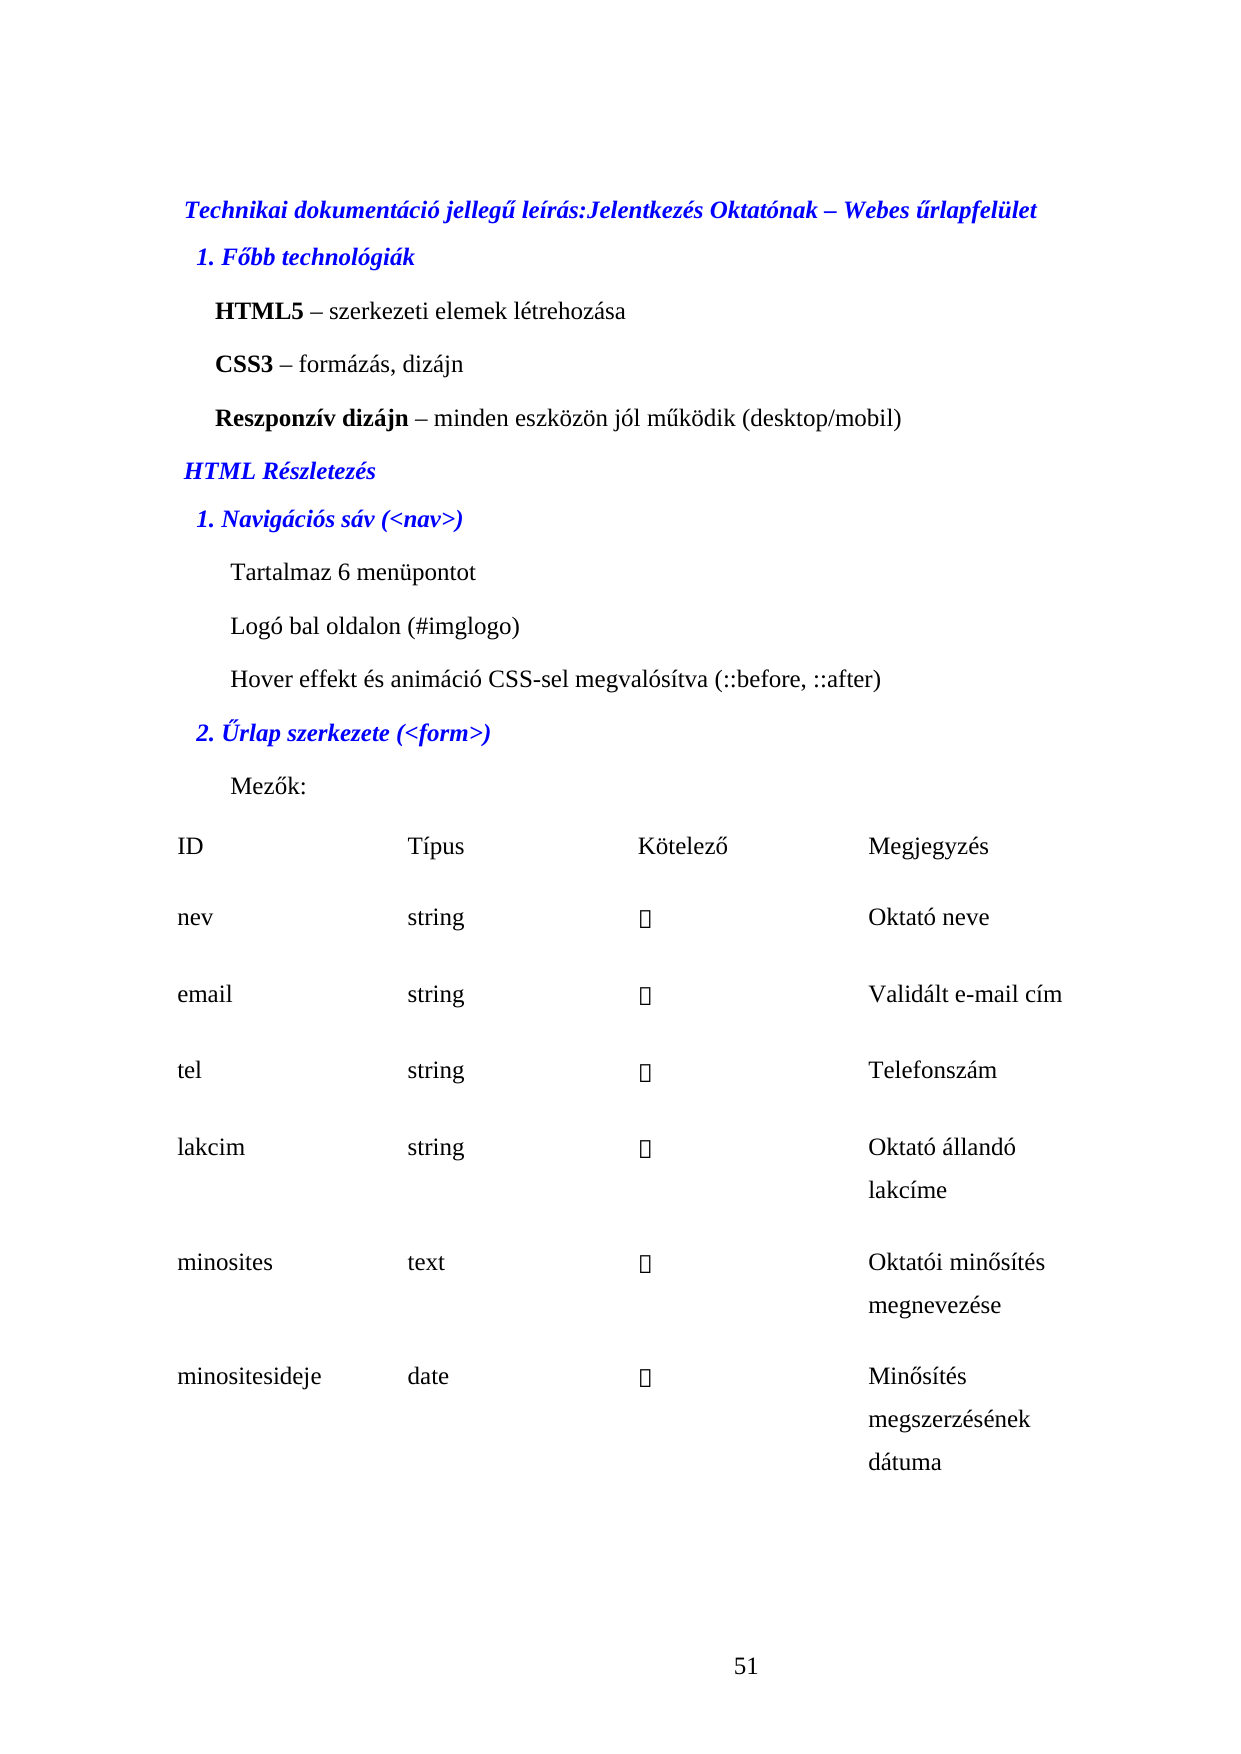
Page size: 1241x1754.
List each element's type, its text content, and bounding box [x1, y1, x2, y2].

table_header Megjegyzés [862, 825, 1092, 896]
table_cell Validált e-mail cím [862, 973, 1092, 1049]
table_cell  [632, 896, 862, 973]
table_cell Telefonszám [862, 1050, 1092, 1126]
table_header Kötelező [632, 825, 862, 896]
subtitle 1. Főbb technológiák [171, 242, 1093, 271]
table_cell date [402, 1355, 632, 1513]
subtitle HTML Részletezés [171, 456, 1093, 485]
text Mezők: [201, 771, 1063, 800]
table_cell tel [171, 1050, 402, 1126]
table_cell nev [171, 896, 402, 973]
text Reszponzív dizájn – minden eszközön jól működik (desktop/mobil) [171, 403, 1063, 432]
table_cell string [402, 896, 632, 973]
table_cell  [632, 973, 862, 1049]
subtitle Technikai dokumentáció jellegű leírás:Jelentkezés Oktatónak – Webes űrlapfelület [171, 195, 1093, 224]
table_header Típus [402, 825, 632, 896]
table_header ID [171, 825, 402, 896]
table_cell  [632, 1126, 862, 1241]
table_cell email [171, 973, 402, 1049]
table_cell  [632, 1241, 862, 1355]
table_cell lakcim [171, 1126, 402, 1241]
text Hover effekt és animáció CSS-sel megvalósítva (::before, ::after) [201, 664, 1063, 693]
table_cell string [402, 1126, 632, 1241]
table_cell minosites [171, 1241, 402, 1355]
table_cell minositesideje [171, 1355, 402, 1513]
text HTML5 – szerkezeti elemek létrehozása [171, 296, 1063, 324]
table_cell Oktató állandó lakcíme [862, 1126, 1092, 1241]
text Tartalmaz 6 menüpontot [201, 557, 1063, 586]
table_cell string [402, 1050, 632, 1126]
table_cell Minősítés megszerzésének dátuma [862, 1355, 1092, 1513]
text Logó bal oldalon (#imglogo) [201, 611, 1063, 639]
table_cell  [632, 1355, 862, 1513]
subtitle 1. Navigációs sáv (<nav>) [171, 504, 1093, 532]
table_cell Oktató neve [862, 896, 1092, 973]
table_cell  [632, 1050, 862, 1126]
table_cell Oktatói minősítés megnevezése [862, 1241, 1092, 1355]
table_cell text [402, 1241, 632, 1355]
table_cell string [402, 973, 632, 1049]
subtitle 2. Űrlap szerkezete (<form>) [171, 718, 1093, 747]
text CSS3 – formázás, dizájn [171, 349, 1063, 378]
